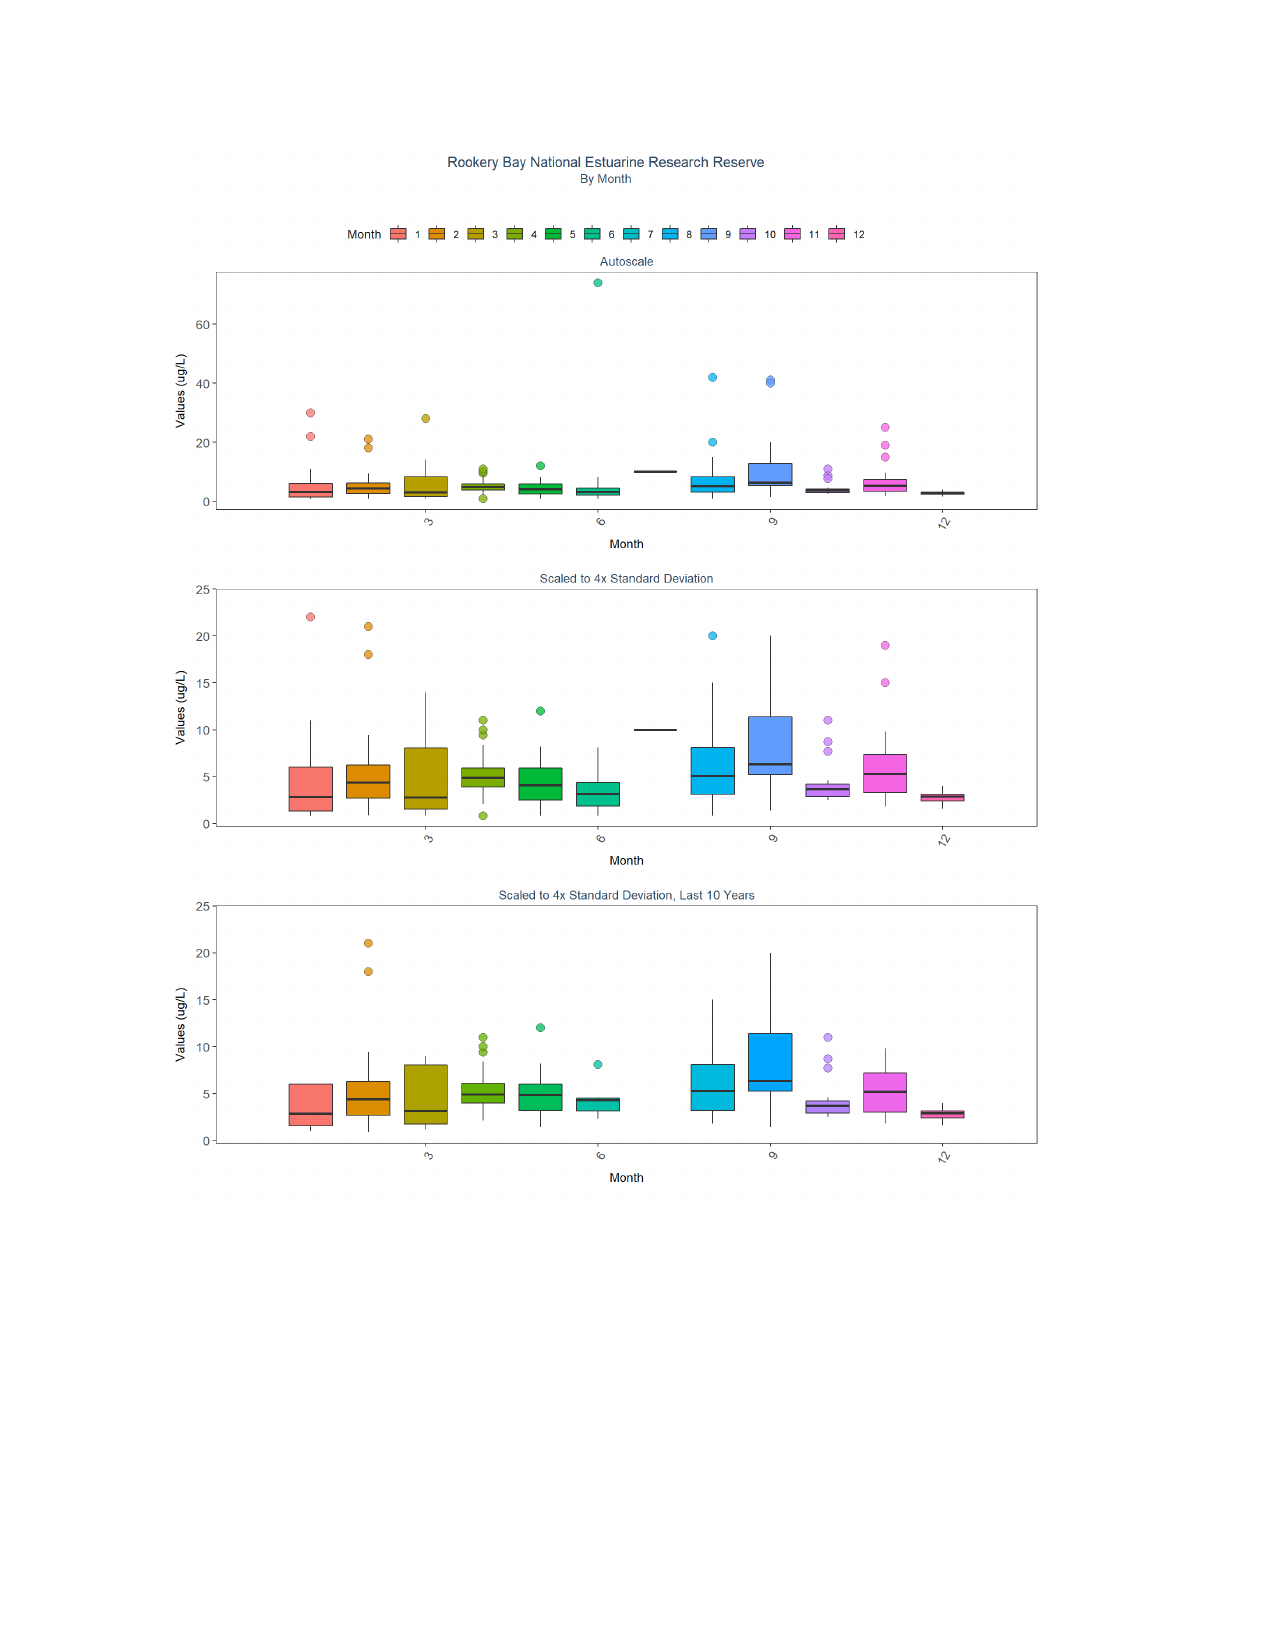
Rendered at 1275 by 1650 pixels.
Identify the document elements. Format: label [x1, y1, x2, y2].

picture [168, 150, 1044, 1200]
